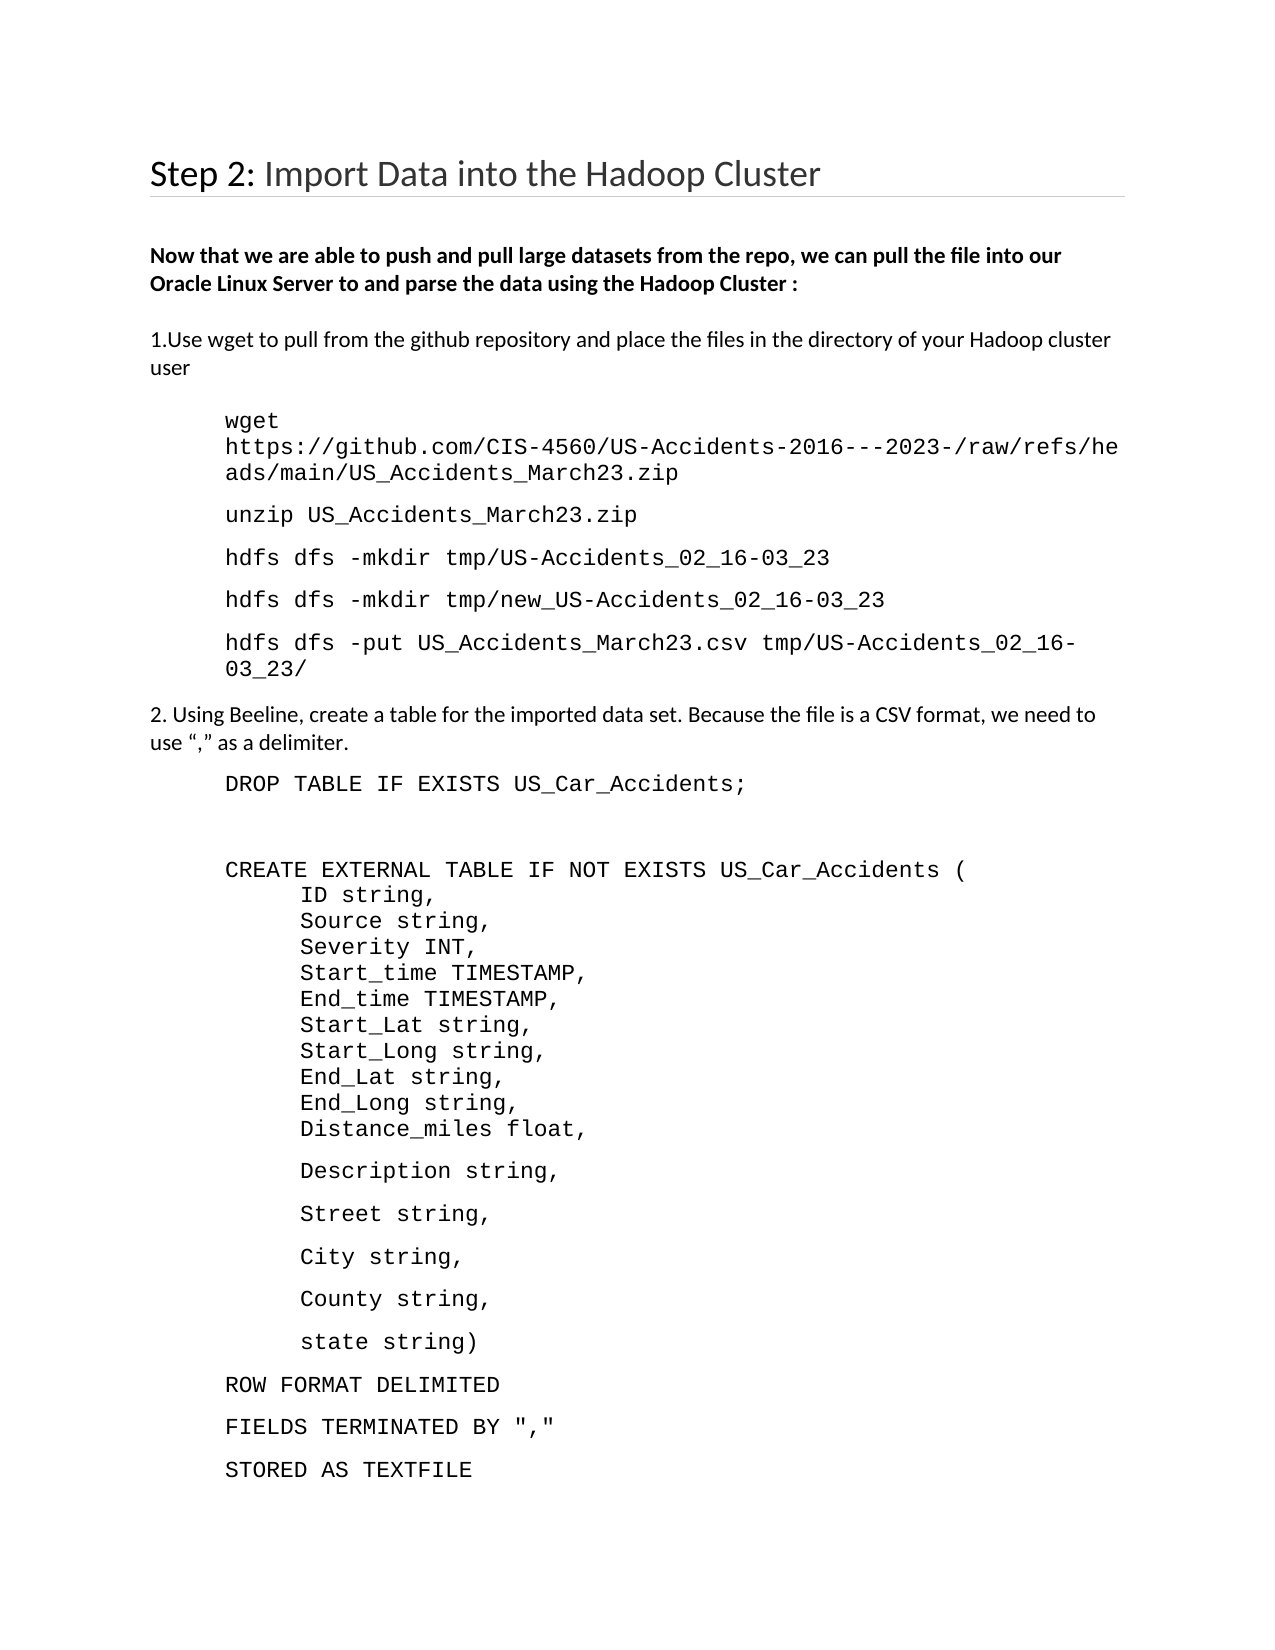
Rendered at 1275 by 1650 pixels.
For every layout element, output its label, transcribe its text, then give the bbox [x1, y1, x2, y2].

text STORED AS TEXTFILE [225, 1458, 1125, 1484]
text state string) [225, 1330, 1125, 1356]
text ROW FORMAT DELIMITED [225, 1373, 1125, 1399]
text Description string, [225, 1160, 1125, 1186]
text hdfs dfs -mkdir tmp/US-Accidents_02_16-03_23 [225, 546, 1125, 572]
text hdfs dfs -mkdir tmp/new_US-Accidents_02_16-03_23 [225, 589, 1125, 615]
text 2. Using Beeline, create a table for the imported data set. Because the file is a CSV format, we need to use “,” as a delimiter. [150, 700, 1125, 756]
text DROP TABLE IF EXISTS US_Car_Accidents; [150, 773, 1125, 799]
text City string, [225, 1245, 1125, 1271]
text FIELDS TERMINATED BY "," [225, 1416, 1125, 1441]
text County string, [225, 1288, 1125, 1314]
text Step 2: Import Data into the Hadoop Cluster [150, 150, 1125, 196]
text wget https://github.com/CIS-4560/US-Accidents-2016---2023-/raw/refs/heads/main/US_Accidents_March23.zip [225, 409, 1125, 487]
text unzip US_Accidents_March23.zip [225, 504, 1125, 529]
text hdfs dfs -put US_Accidents_March23.csv tmp/US-Accidents_02_16-03_23/ [225, 631, 1125, 683]
text Now that we are able to push and pull large datasets from the repo, we can pull the file into our Oracle Linux Server to and parse the data using the Hadoop Cluster : [150, 241, 1125, 297]
text 1.Use wget to pull from the github repository and place the files in the directory of your Hadoop cluster user [150, 325, 1125, 381]
text Street string, [225, 1202, 1125, 1228]
text CREATE EXTERNAL TABLE IF NOT EXISTS US_Car_Accidents ( ID string, Source string, Severity INT, Start_time TIMESTAMP, End_time TIMESTAMP, Start_Lat string, Start_Long string, End_Lat string, End_Long string, Distance_miles float, [225, 858, 1125, 1143]
